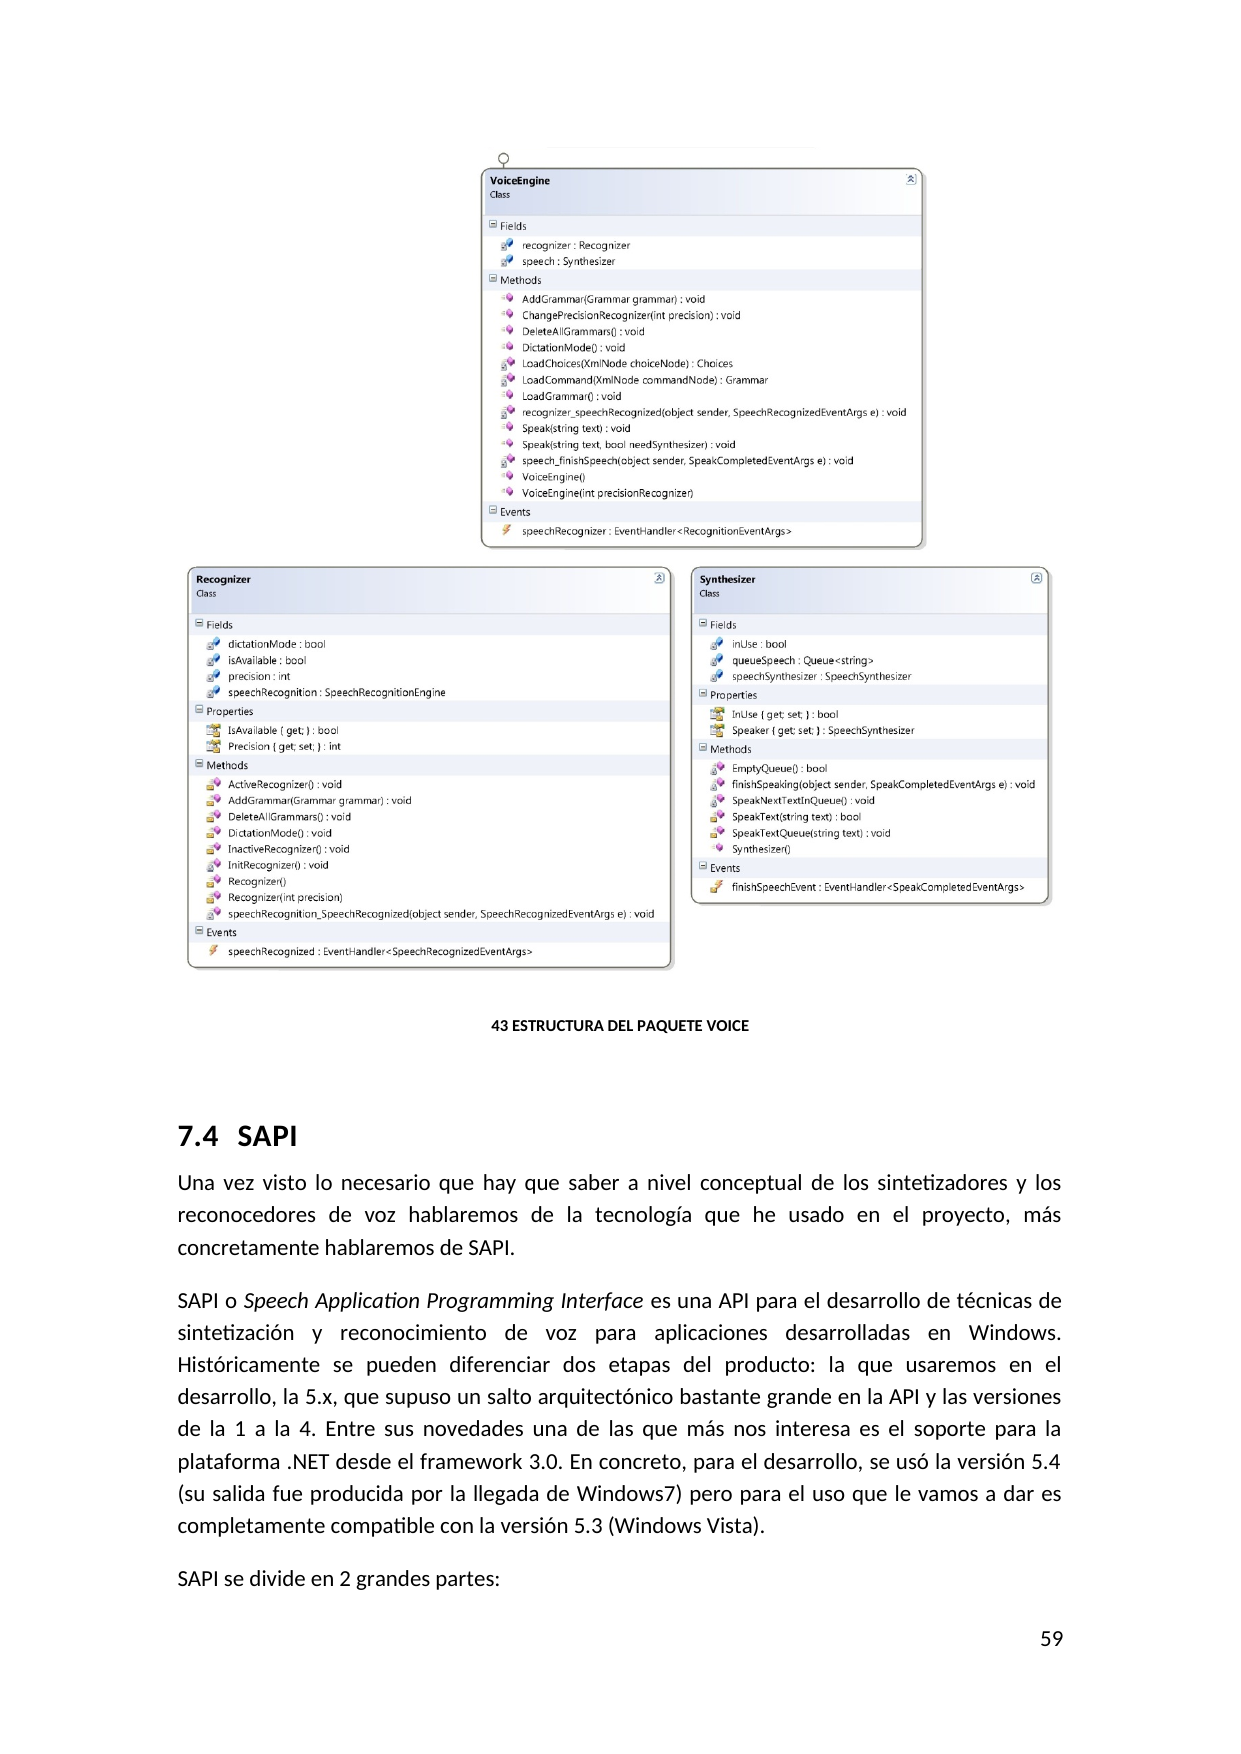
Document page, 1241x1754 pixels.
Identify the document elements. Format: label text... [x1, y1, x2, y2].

text SAPI se divide en 2 grandes partes: [177, 1564, 1063, 1592]
text SAPI o Speech Application Programming Interface es una API para el desarrollo de técnicas de sintetización y reconocimiento de voz para aplicaciones desarrolladas en Windows. Históricamente se pueden diferenciar dos etapas del producto: la que usaremos en el desarrollo, la 5.x, que supuso un salto arquitectónico bastante grande en la API y las versiones de la 1 a la 4. Entre sus novedades una de las que más nos interesa es el soporte para la plataforma .NET desde el framework 3.0. En concreto, para el desarrollo, se usó la versión 5.4 (su salida fue producida por la llegada de Windows7) pero para el uso que le vamos a dar es completamente compatible con la versión 5.3 (Windows Vista). [177, 1286, 1063, 1539]
text Una vez visto lo necesario que hay que saber a nivel conceptual de los sintetizadores y los reconocedores de voz hablaremos de la tecnología que he usado en el proyecto, más concretamente hablaremos de SAPI. [177, 1168, 1063, 1261]
picture [177, 147, 1063, 990]
subtitle SAPI [177, 1116, 1063, 1154]
